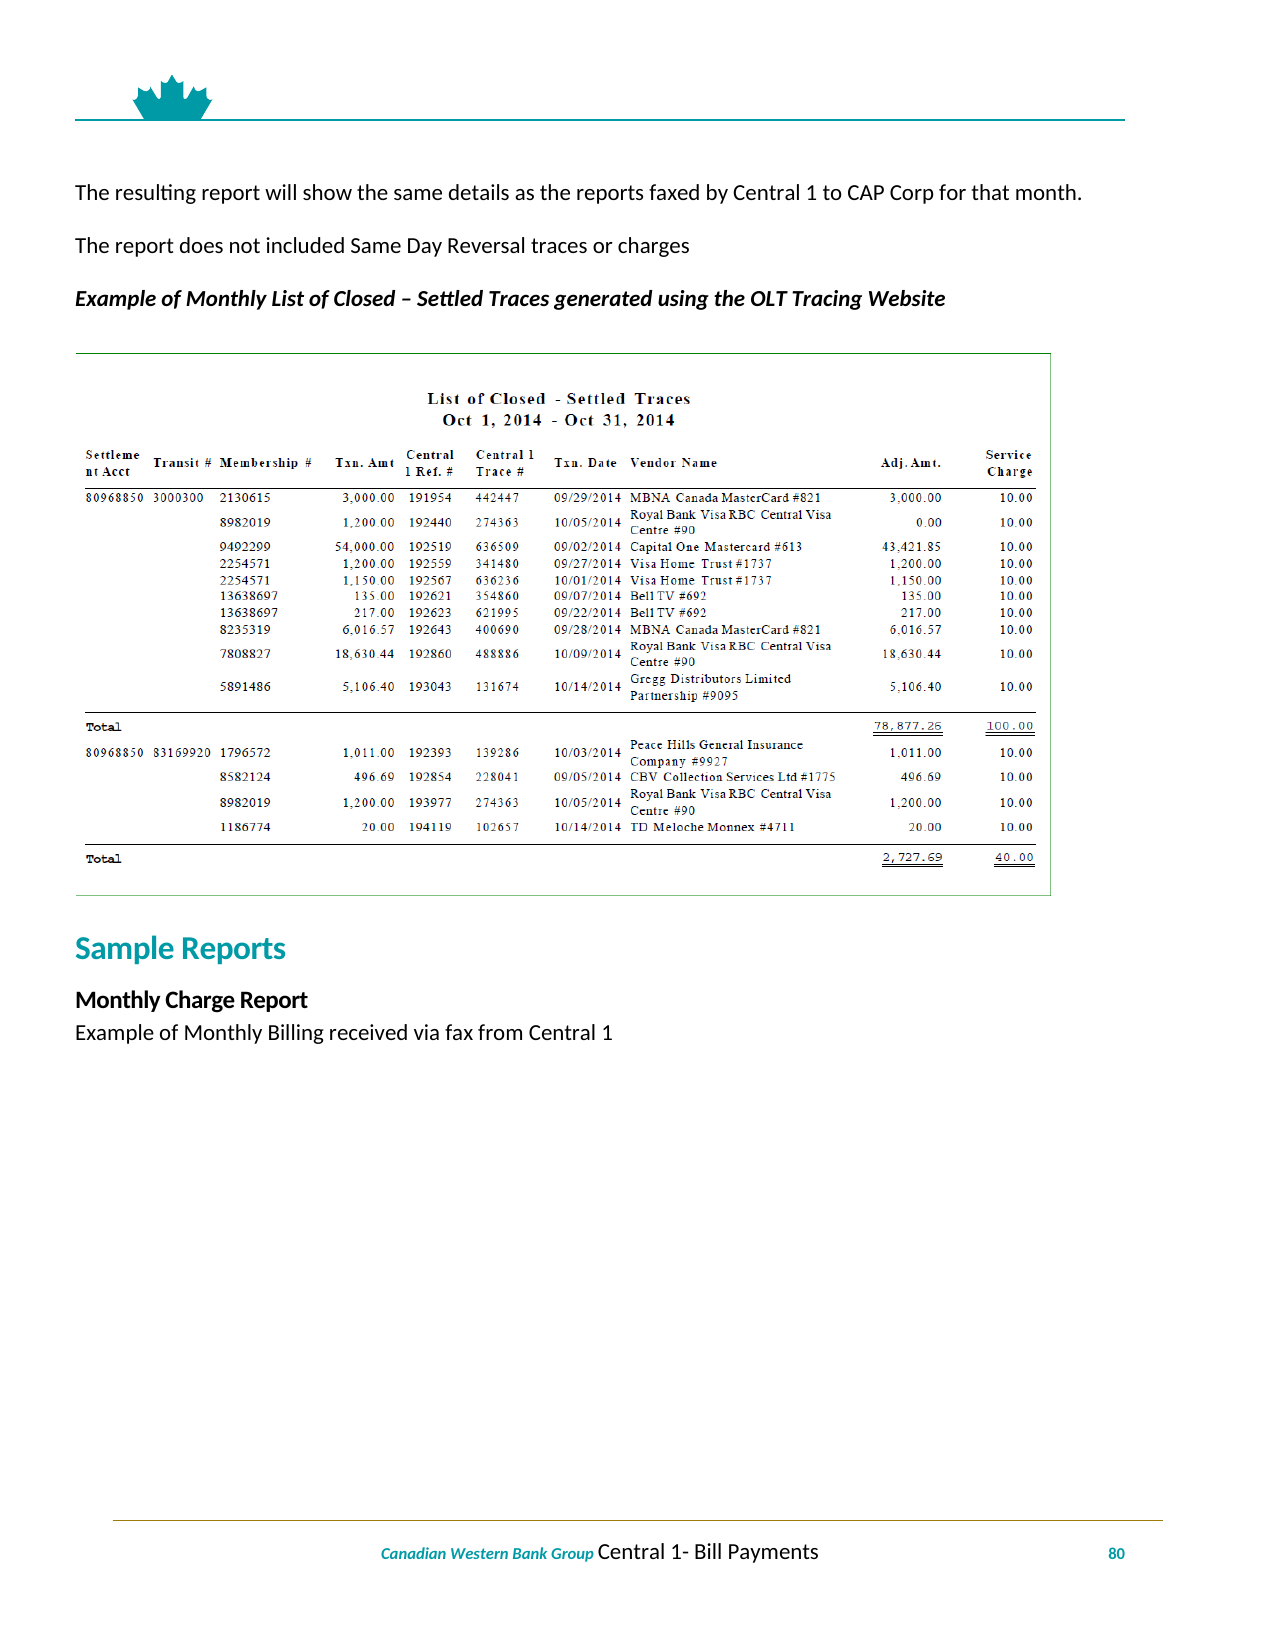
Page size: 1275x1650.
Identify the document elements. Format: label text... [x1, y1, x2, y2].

text Example of Monthly Billing received via fax from Central 1 [75, 1018, 1200, 1046]
text Example of Monthly List of Closed – Settled Traces generated using the OLT Tracing Website [75, 284, 1200, 312]
picture [76, 353, 1051, 896]
text The resulting report will show the same details as the reports faxed by Central 1 to CAP Corp for that month. [75, 178, 1200, 206]
text The report does not included Same Day Reversal traces or charges [75, 231, 1200, 259]
subtitle Monthly Charge Report [75, 987, 1200, 1014]
subtitle Sample Reports [75, 931, 1200, 966]
